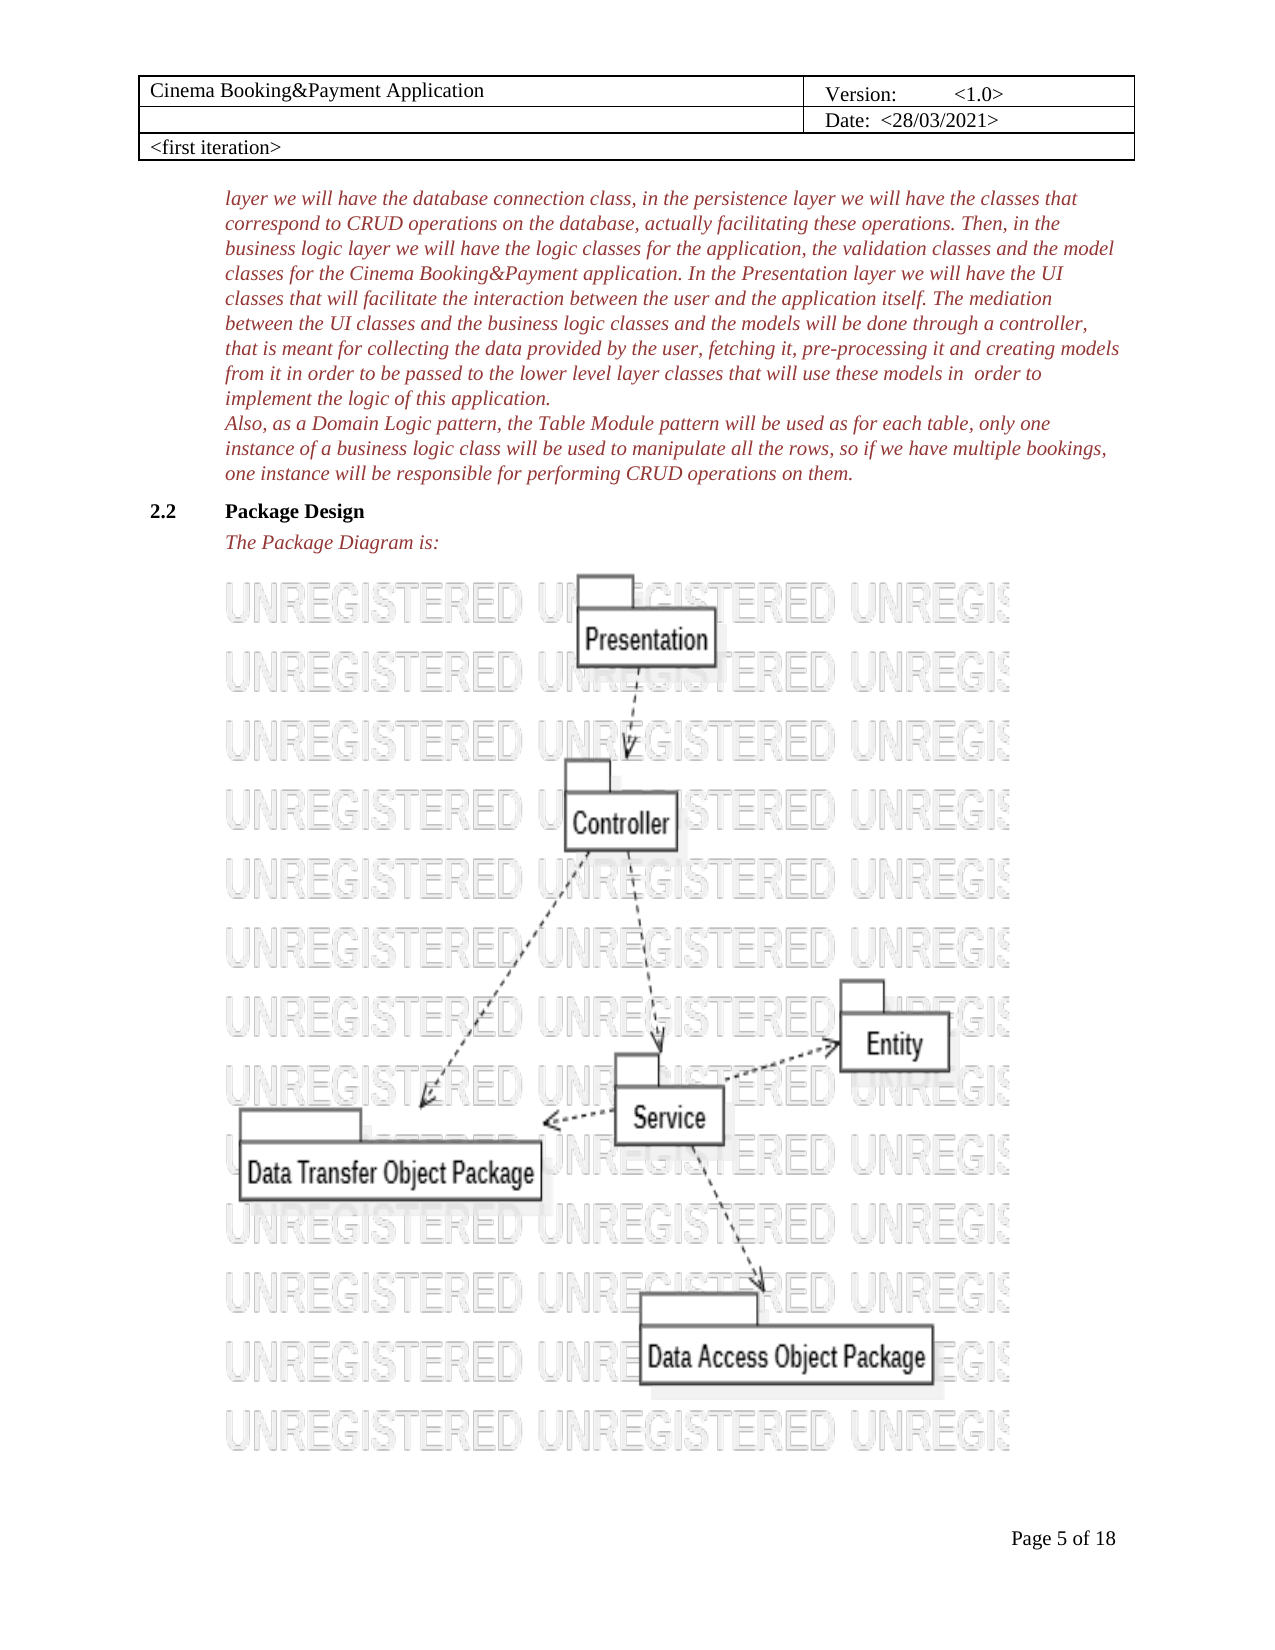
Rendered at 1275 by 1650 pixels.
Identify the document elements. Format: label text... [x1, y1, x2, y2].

text Also, as a Domain Logic pattern, the Table Module pattern will be used as for each table, only one instance of a business logic class will be used to manipulate all the rows, so if we have multiple bookings, one instance will be responsible for performing CRUD operations on them. [225, 410, 1125, 485]
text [225, 185, 1125, 410]
text The Package Diagram is: [225, 529, 1125, 554]
picture [225, 554, 1010, 1476]
subtitle Package Design [150, 498, 1125, 523]
